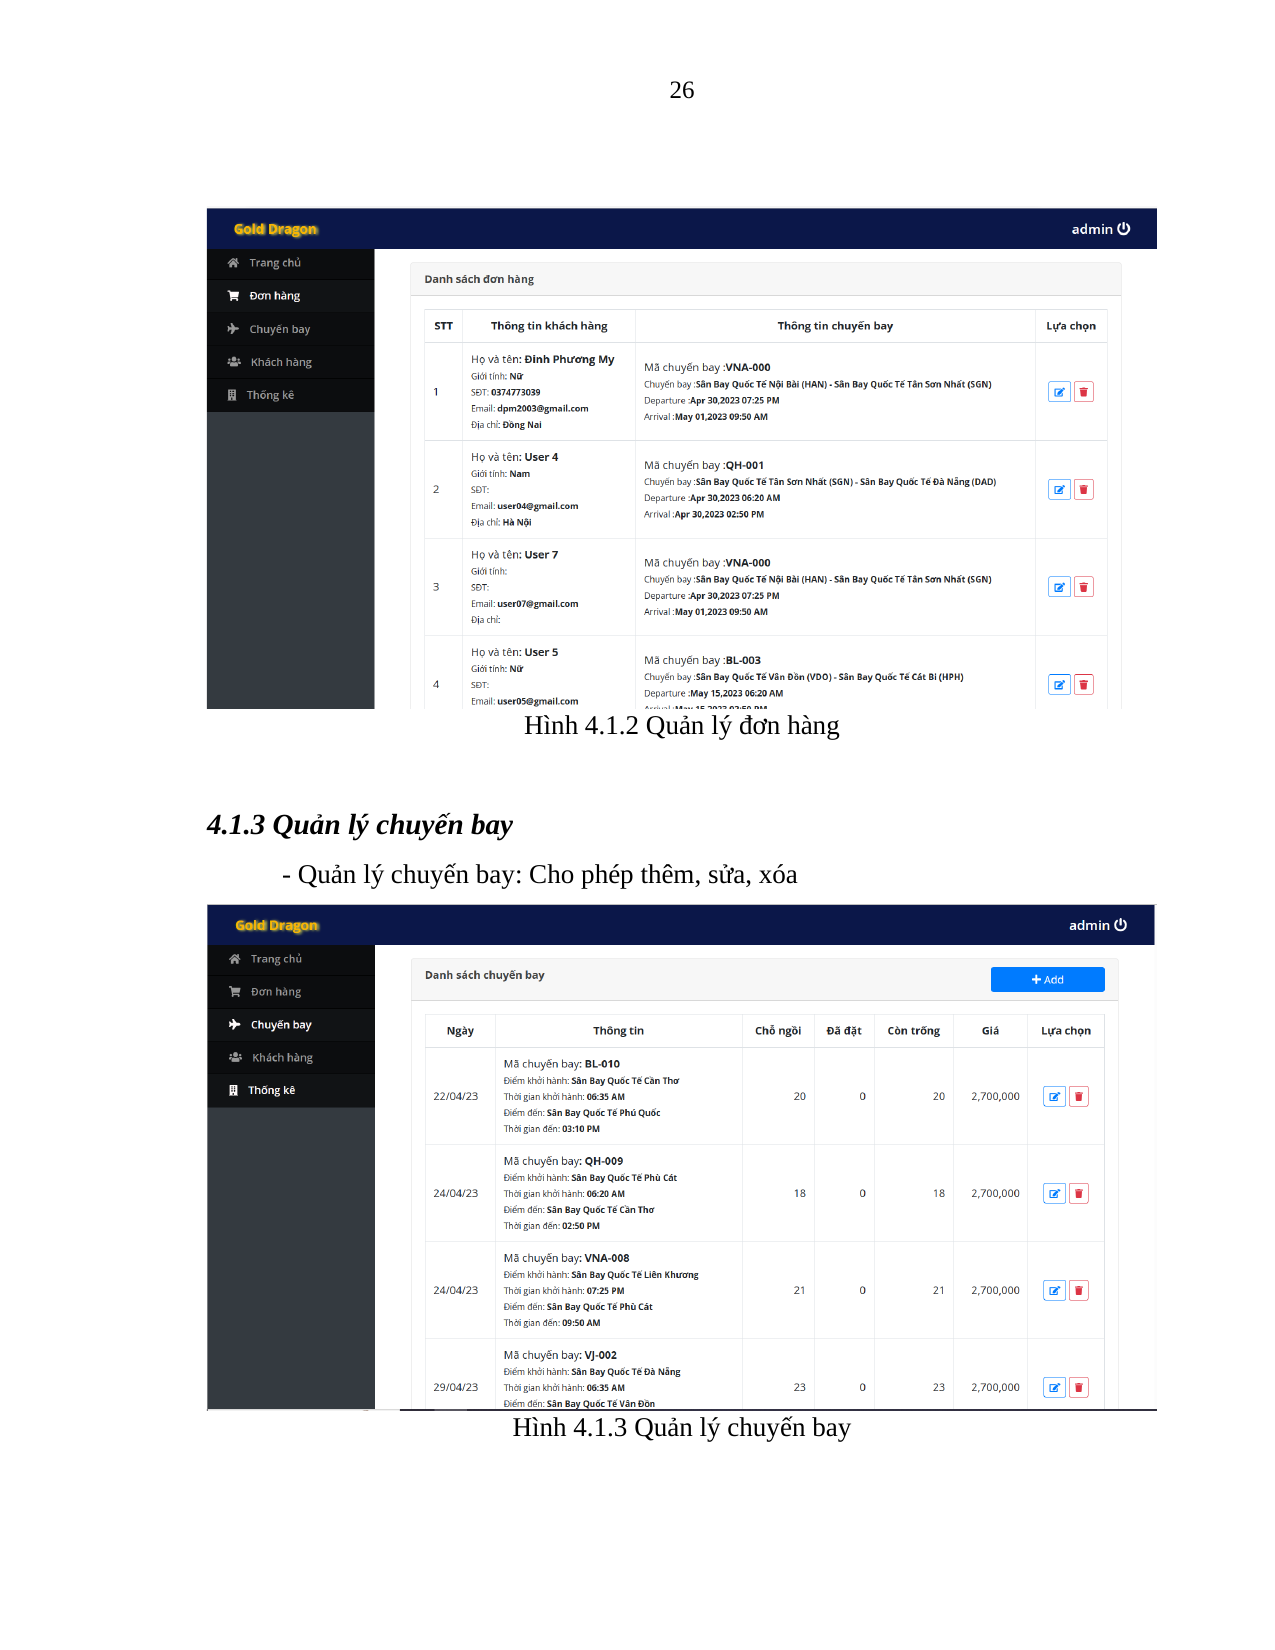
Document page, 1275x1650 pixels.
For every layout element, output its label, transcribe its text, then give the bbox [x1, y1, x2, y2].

text 4.1.3 Quản lý chuyến bay [207, 807, 1157, 841]
text Hình 4.1.2 Quản lý đơn hàng [207, 709, 1157, 740]
text Hình 4.1.3 Quản lý chuyến bay [207, 1411, 1157, 1442]
picture [206, 904, 1157, 1411]
text - Quản lý chuyến bay: Cho phép thêm, sửa, xóa [207, 858, 1157, 889]
picture [206, 206, 1157, 709]
